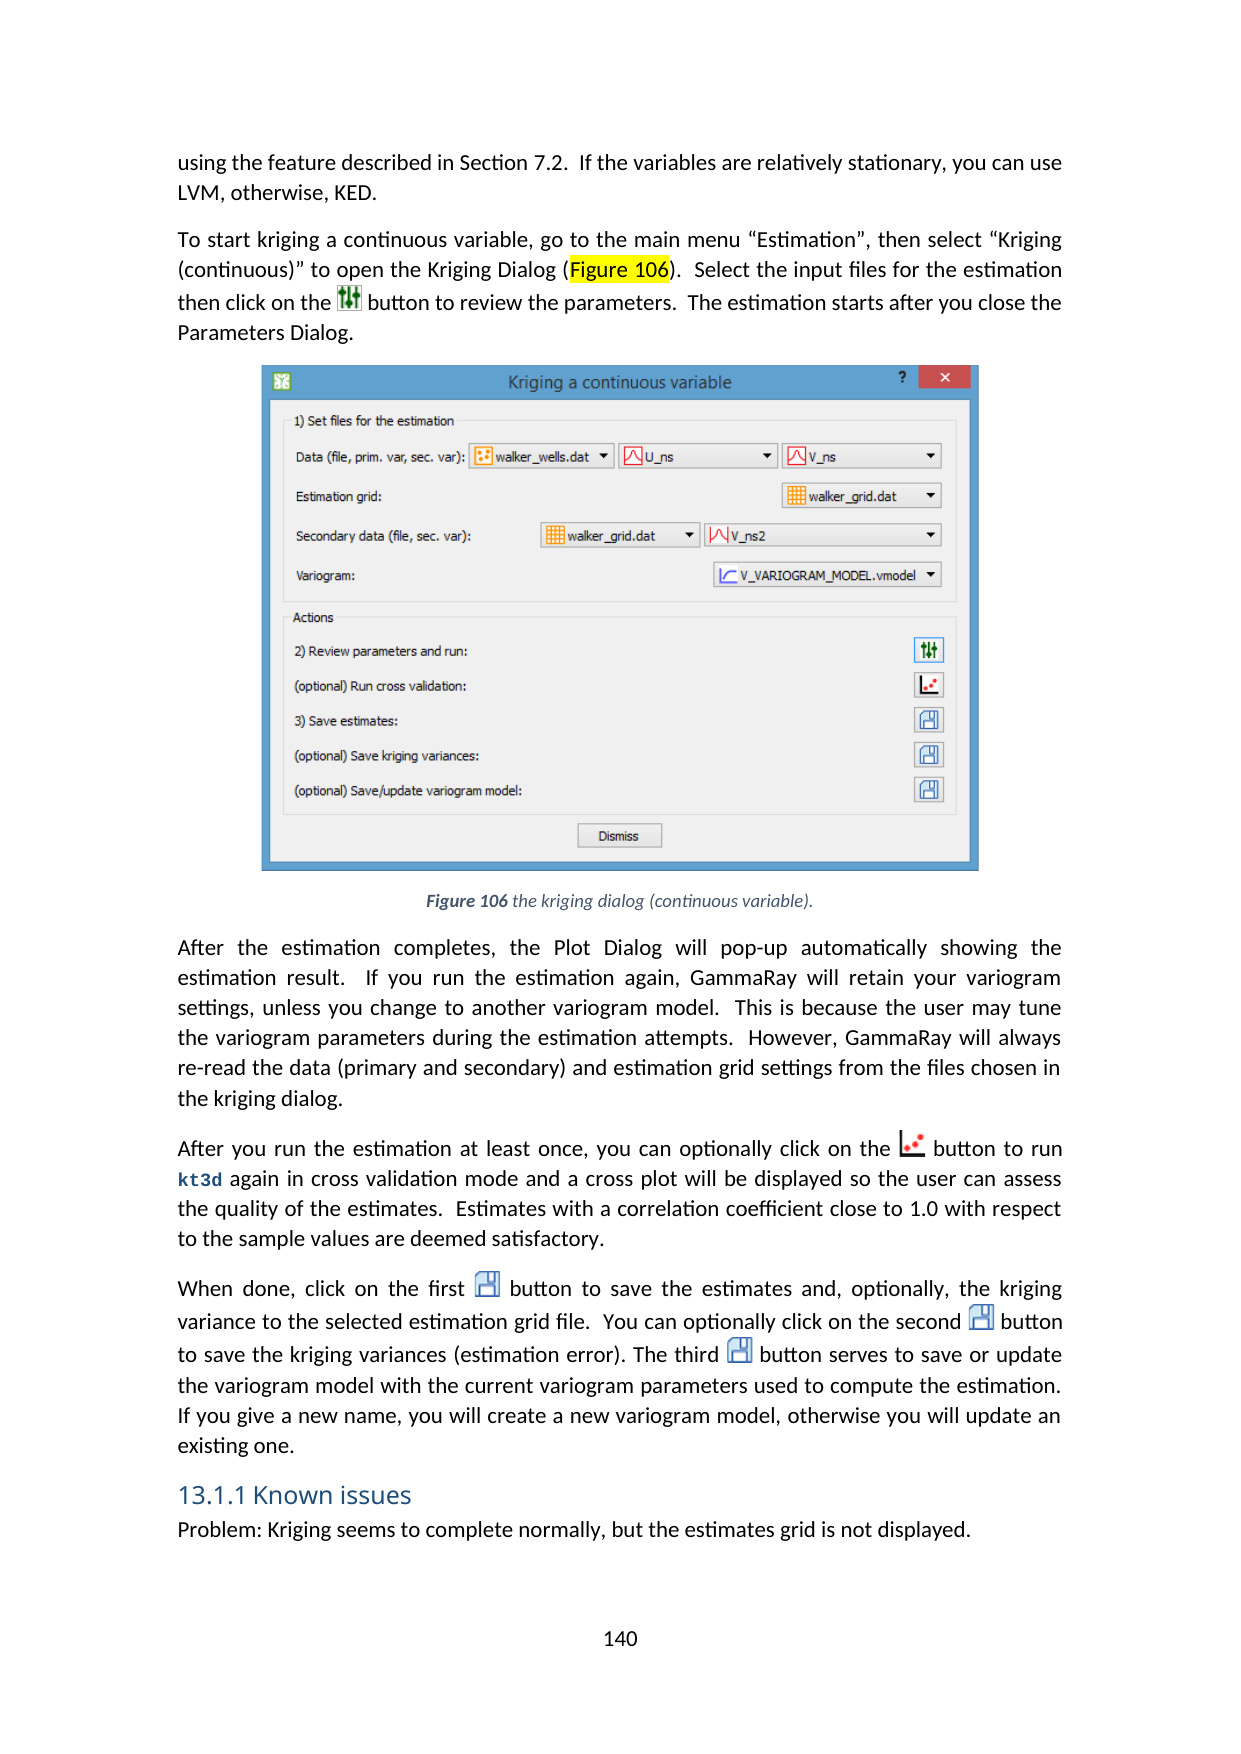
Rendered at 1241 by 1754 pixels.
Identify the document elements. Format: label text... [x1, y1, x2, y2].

picture [727, 1337, 753, 1363]
text To start kriging a continuous variable, go to the main menu “Estimation”, then select “Kriging (continuous)” to open the Kriging Dialog (Figure 106). Select the input files for the estimation then click on the button to review the parameters. The estimation starts after you close the Parameters Dialog. [177, 225, 1063, 346]
picture [899, 1130, 926, 1157]
text Figure 106 the kriging dialog (continuous variable). [177, 889, 1063, 912]
text Problem: Kriging seems to complete normally, but the estimates grid is not displayed. [177, 1515, 1063, 1543]
text When done, click on the first button to save the estimates and, optionally, the kriging variance to the selected estimation grid file. You can optionally click on the second button to save the kriging variances (estimation error). The third button serves to save or update the variogram model with the current variogram parameters used to compute the estimation. If you give a new name, you will create a new variogram model, otherwise you will update an existing one. [177, 1271, 1063, 1459]
picture [338, 286, 361, 310]
text After you run the estimation at least once, you can optionally click on the button to run kt3d again in cross validation mode and a cross plot will be displayed so the user can assess the quality of the estimates. Estimates with a correlation coefficient close to 1.0 with respect to the sample values are deemed satisfactory. [177, 1131, 1063, 1252]
picture [474, 1271, 500, 1297]
subtitle Known issues [177, 1478, 1063, 1512]
text After the estimation completes, the Plot Dialog will pop-up automatically showing the estimation result. If you run the estimation again, GammaRay will retain your variogram settings, unless you change to another variogram model. This is because the user may tune the variogram parameters during the estimation attempts. However, GammaRay will always re-read the data (primary and secondary) and estimation grid settings from the files chosen in the kriging dialog. [177, 933, 1063, 1112]
picture [968, 1304, 995, 1330]
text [177, 148, 1063, 206]
picture [261, 365, 979, 871]
